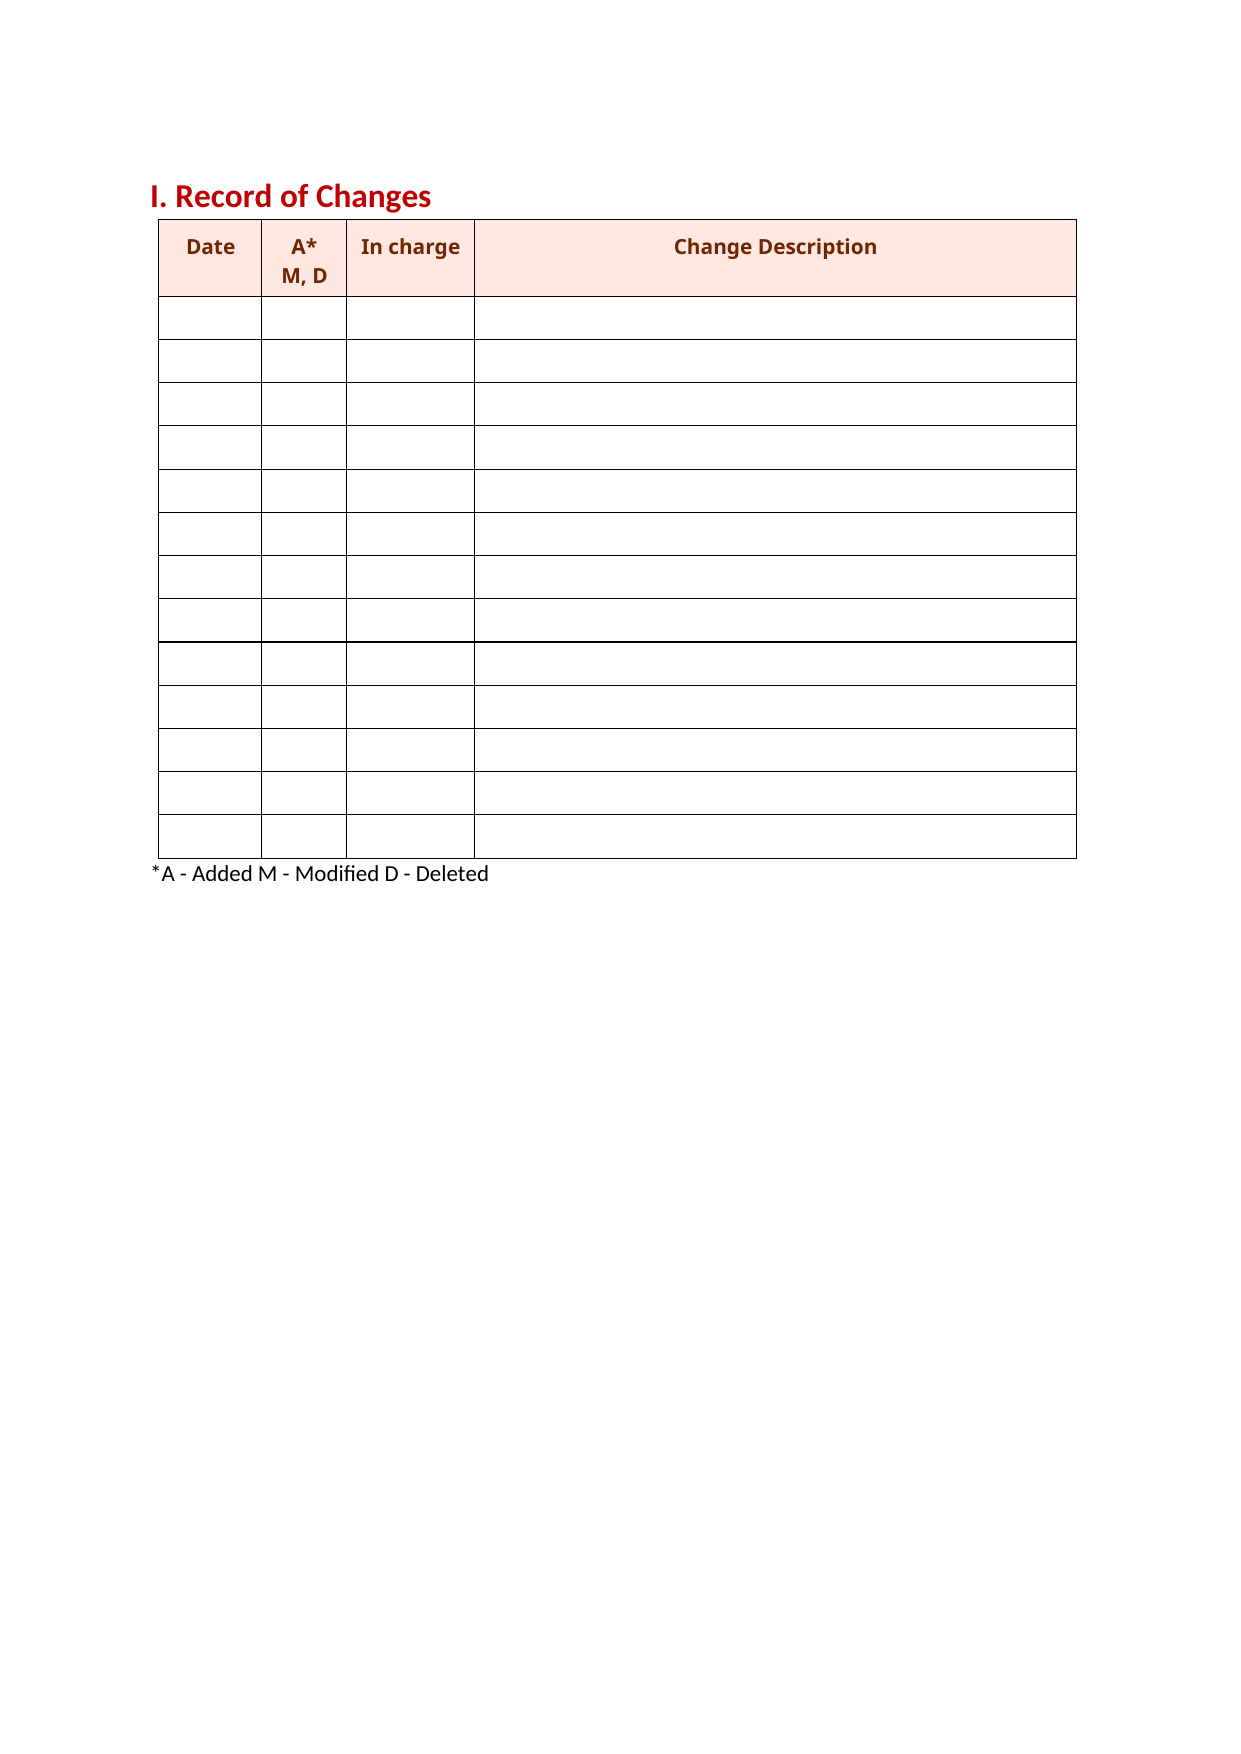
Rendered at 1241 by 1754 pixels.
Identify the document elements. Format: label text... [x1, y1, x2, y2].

table_cell [159, 599, 261, 641]
table_header In charge [347, 220, 474, 296]
table_cell [475, 297, 1076, 339]
table_cell [475, 815, 1076, 858]
table_cell [159, 686, 261, 728]
table_cell [159, 426, 261, 468]
table_cell [159, 470, 261, 512]
table_cell [347, 772, 474, 814]
table_cell [347, 729, 474, 771]
table_cell [262, 815, 346, 858]
table_cell [262, 599, 346, 641]
table_cell [347, 297, 474, 339]
table_cell [475, 686, 1076, 728]
table_cell [475, 513, 1076, 555]
table_cell [262, 426, 346, 468]
table_cell [159, 513, 261, 555]
table_cell [347, 556, 474, 598]
table_cell [159, 556, 261, 598]
table_cell [262, 470, 346, 512]
table_cell [159, 340, 261, 382]
text *A - Added M - Modified D - Deleted [150, 859, 1093, 887]
table_cell [475, 383, 1076, 425]
table_cell [159, 729, 261, 771]
table_cell [262, 772, 346, 814]
table_cell [475, 470, 1076, 512]
table_cell [262, 643, 346, 685]
table_cell [347, 513, 474, 555]
table_cell [159, 815, 261, 858]
table_cell [475, 729, 1076, 771]
table_cell [475, 556, 1076, 598]
table_cell [475, 643, 1076, 685]
subtitle I. Record of Changes [150, 175, 1093, 216]
table_cell [262, 340, 346, 382]
table_cell [475, 340, 1076, 382]
table_cell [347, 643, 474, 685]
table_cell [159, 772, 261, 814]
table_cell [475, 599, 1076, 641]
table_cell [347, 383, 474, 425]
table_cell [159, 643, 261, 685]
table_cell [262, 513, 346, 555]
table_cell [262, 729, 346, 771]
table_header A* M, D [262, 220, 346, 296]
table_cell [159, 383, 261, 425]
table_header Change Description [475, 220, 1076, 296]
table_cell [262, 556, 346, 598]
table_cell [347, 815, 474, 858]
table_cell [159, 297, 261, 339]
table_cell [262, 383, 346, 425]
table_cell [347, 686, 474, 728]
table_cell [347, 470, 474, 512]
table_cell [347, 426, 474, 468]
table_cell [347, 599, 474, 641]
table_cell [262, 686, 346, 728]
table_cell [347, 340, 474, 382]
table_cell [262, 297, 346, 339]
table_header Date [159, 220, 261, 296]
table_cell [475, 426, 1076, 468]
table_cell [475, 772, 1076, 814]
